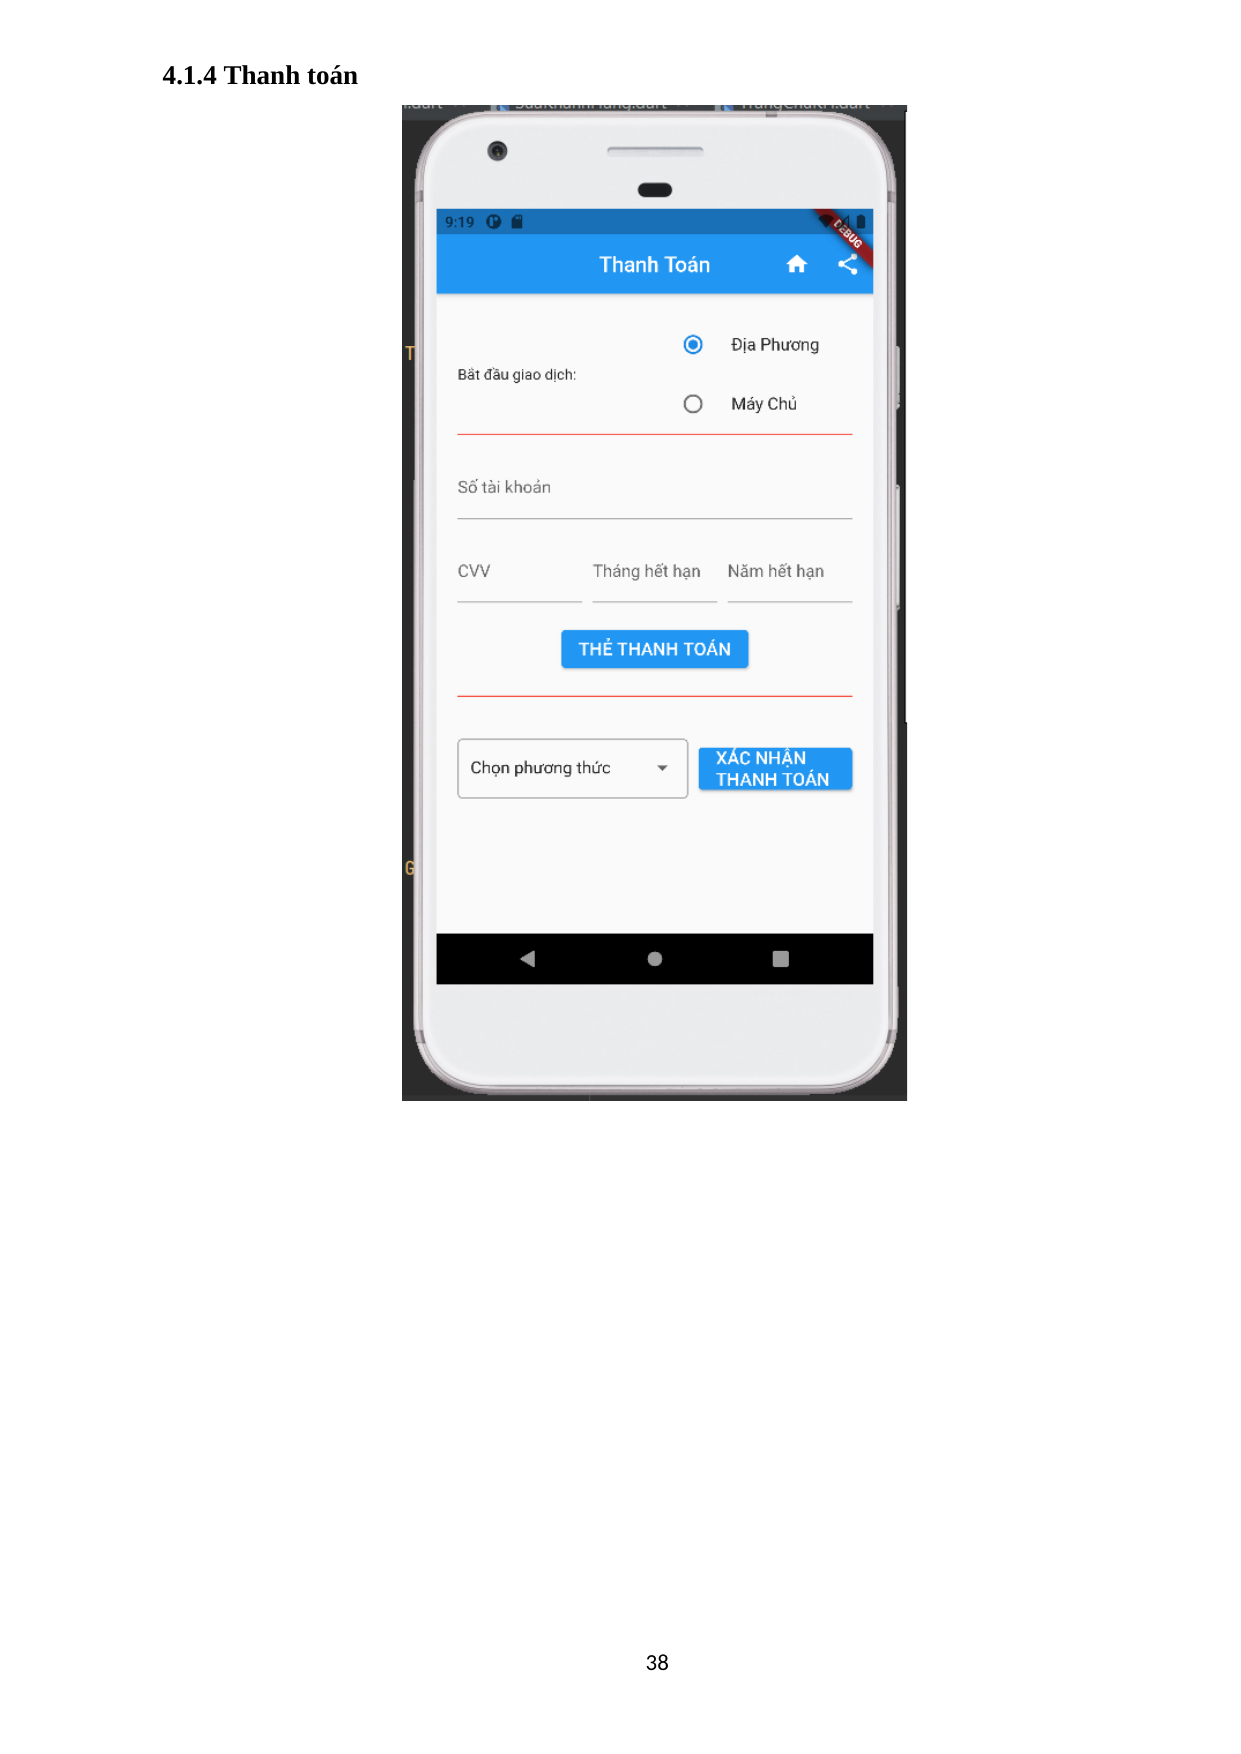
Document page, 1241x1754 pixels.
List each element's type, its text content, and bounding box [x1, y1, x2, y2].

picture [402, 105, 908, 1101]
list 4.1.4 Thanh toán [162, 59, 1147, 90]
